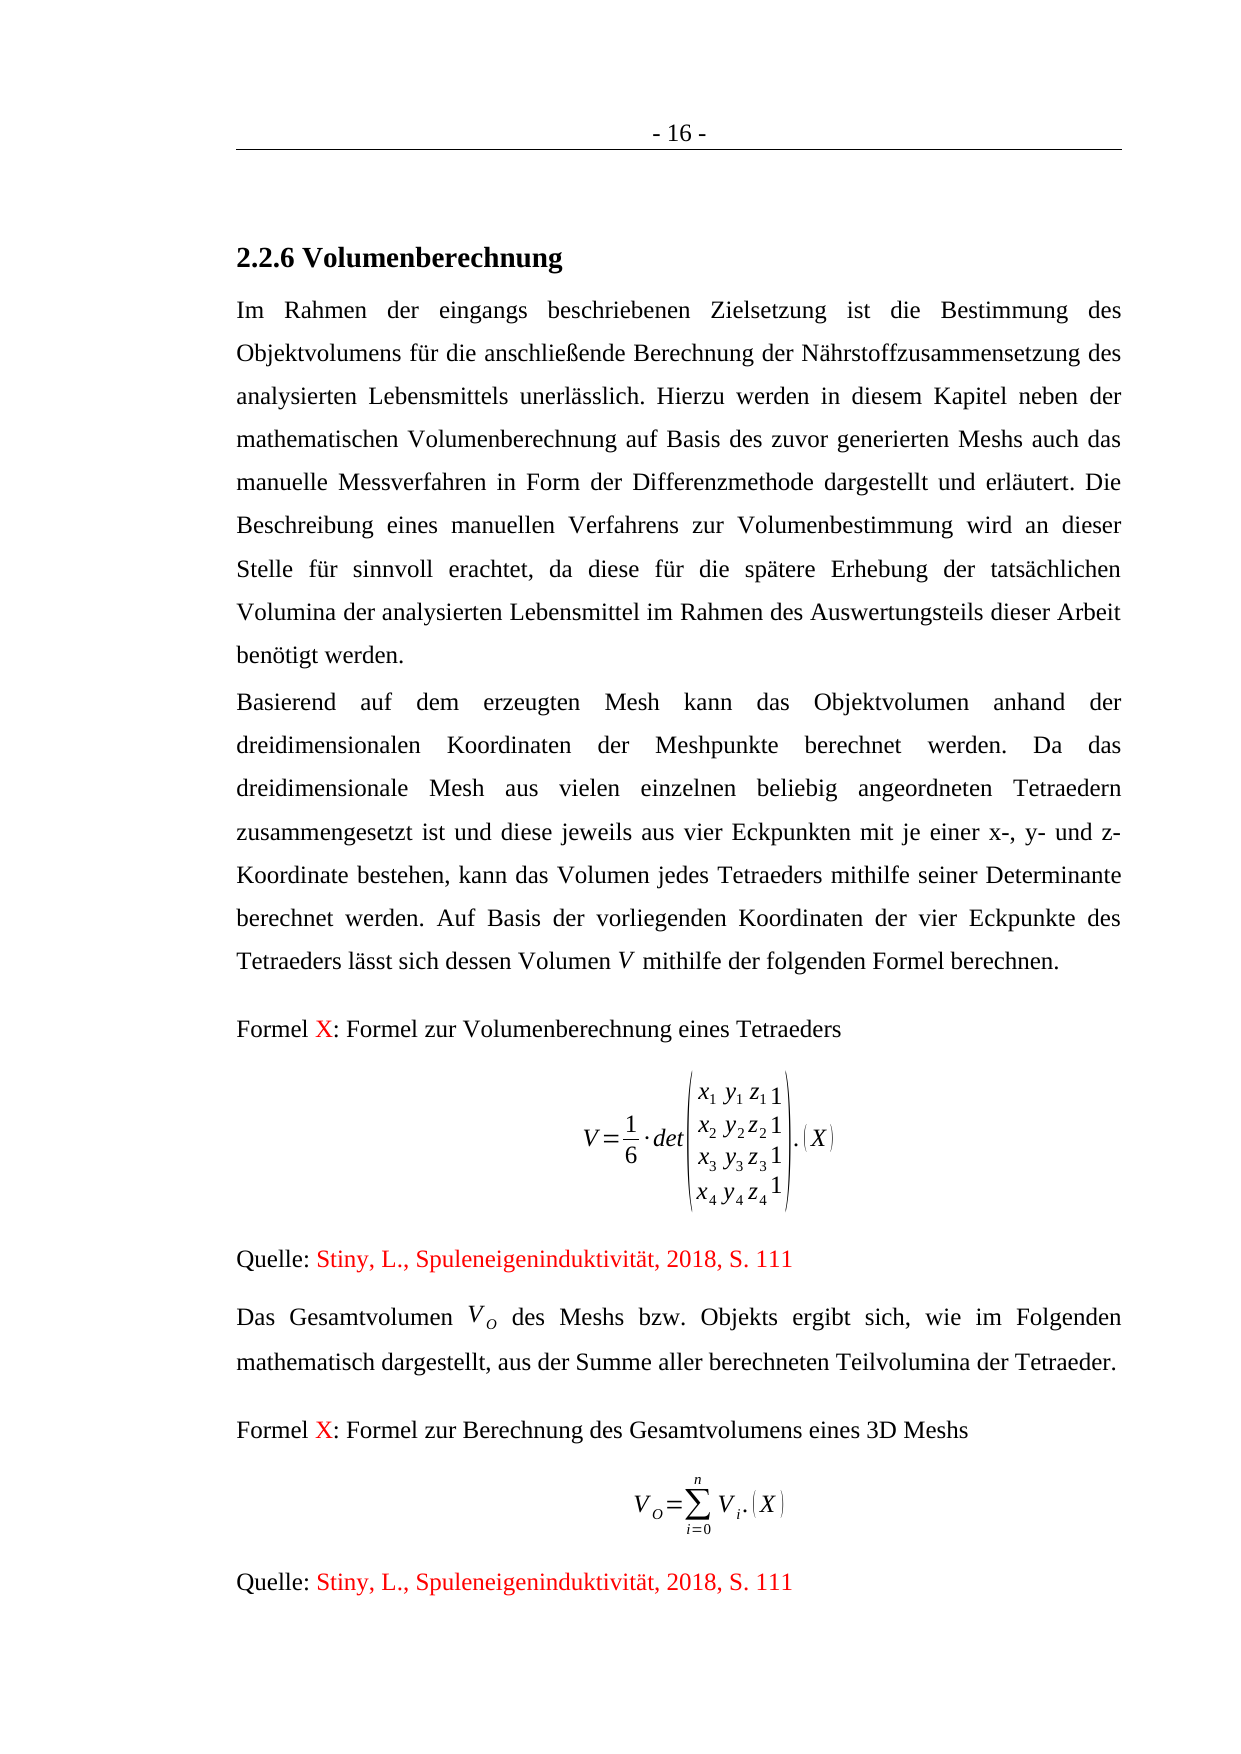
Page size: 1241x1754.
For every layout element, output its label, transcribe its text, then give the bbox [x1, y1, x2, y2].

text Formel X: Formel zur Berechnung des Gesamtvolumens eines 3D Meshs [236, 1415, 1122, 1444]
text Quelle: Stiny, L., Spuleneigeninduktivität, 2018, S. 111 [236, 1567, 1122, 1595]
text Basierend auf dem erzeugten Mesh kann das Objektvolumen anhand der dreidimensionalen Koordinaten der Meshpunkte berechnet werden. Da das dreidimensionale Mesh aus vielen einzelnen beliebig angeordneten Tetraedern zusammengesetzt ist und diese jeweils aus vier Eckpunkten mit je einer x-, y- und z-Koordinate bestehen, kann das Volumen jedes Tetraeders mithilfe seiner Determinante berechnet werden. Auf Basis der vorliegenden Koordinaten der vier Eckpunkte des Tetraeders lässt sich dessen Volumen mithilfe der folgenden Formel berechnen. [236, 687, 1122, 975]
text 2.2.6 Volumenberechnung [236, 240, 1122, 274]
text Im Rahmen der eingangs beschriebenen Zielsetzung ist die Bestimmung des Objektvolumens für die anschließende Berechnung der Nährstoffzusammensetzung des analysierten Lebensmittels unerlässlich. Hierzu werden in diesem Kapitel neben der mathematischen Volumenberechnung auf Basis des zuvor generierten Meshs auch das manuelle Messverfahren in Form der Differenzmethode dargestellt und erläutert. Die Beschreibung eines manuellen Verfahrens zur Volumenbestimmung wird an dieser Stelle für sinnvoll erachtet, da diese für die spätere Erhebung der tatsächlichen Volumina der analysierten Lebensmittel im Rahmen des Auswertungsteils dieser Arbeit benötigt werden. [236, 295, 1122, 669]
text Das Gesamtvolumen des Meshs bzw. Objekts ergibt sich, wie im Folgenden mathematisch dargestellt, aus der Summe aller berechneten Teilvolumina der Tetraeder. [236, 1301, 1122, 1376]
text Formel X: Formel zur Volumenberechnung eines Tetraeders [236, 1014, 1122, 1043]
text Quelle: Stiny, L., Spuleneigeninduktivität, 2018, S. 111 [236, 1244, 1122, 1272]
